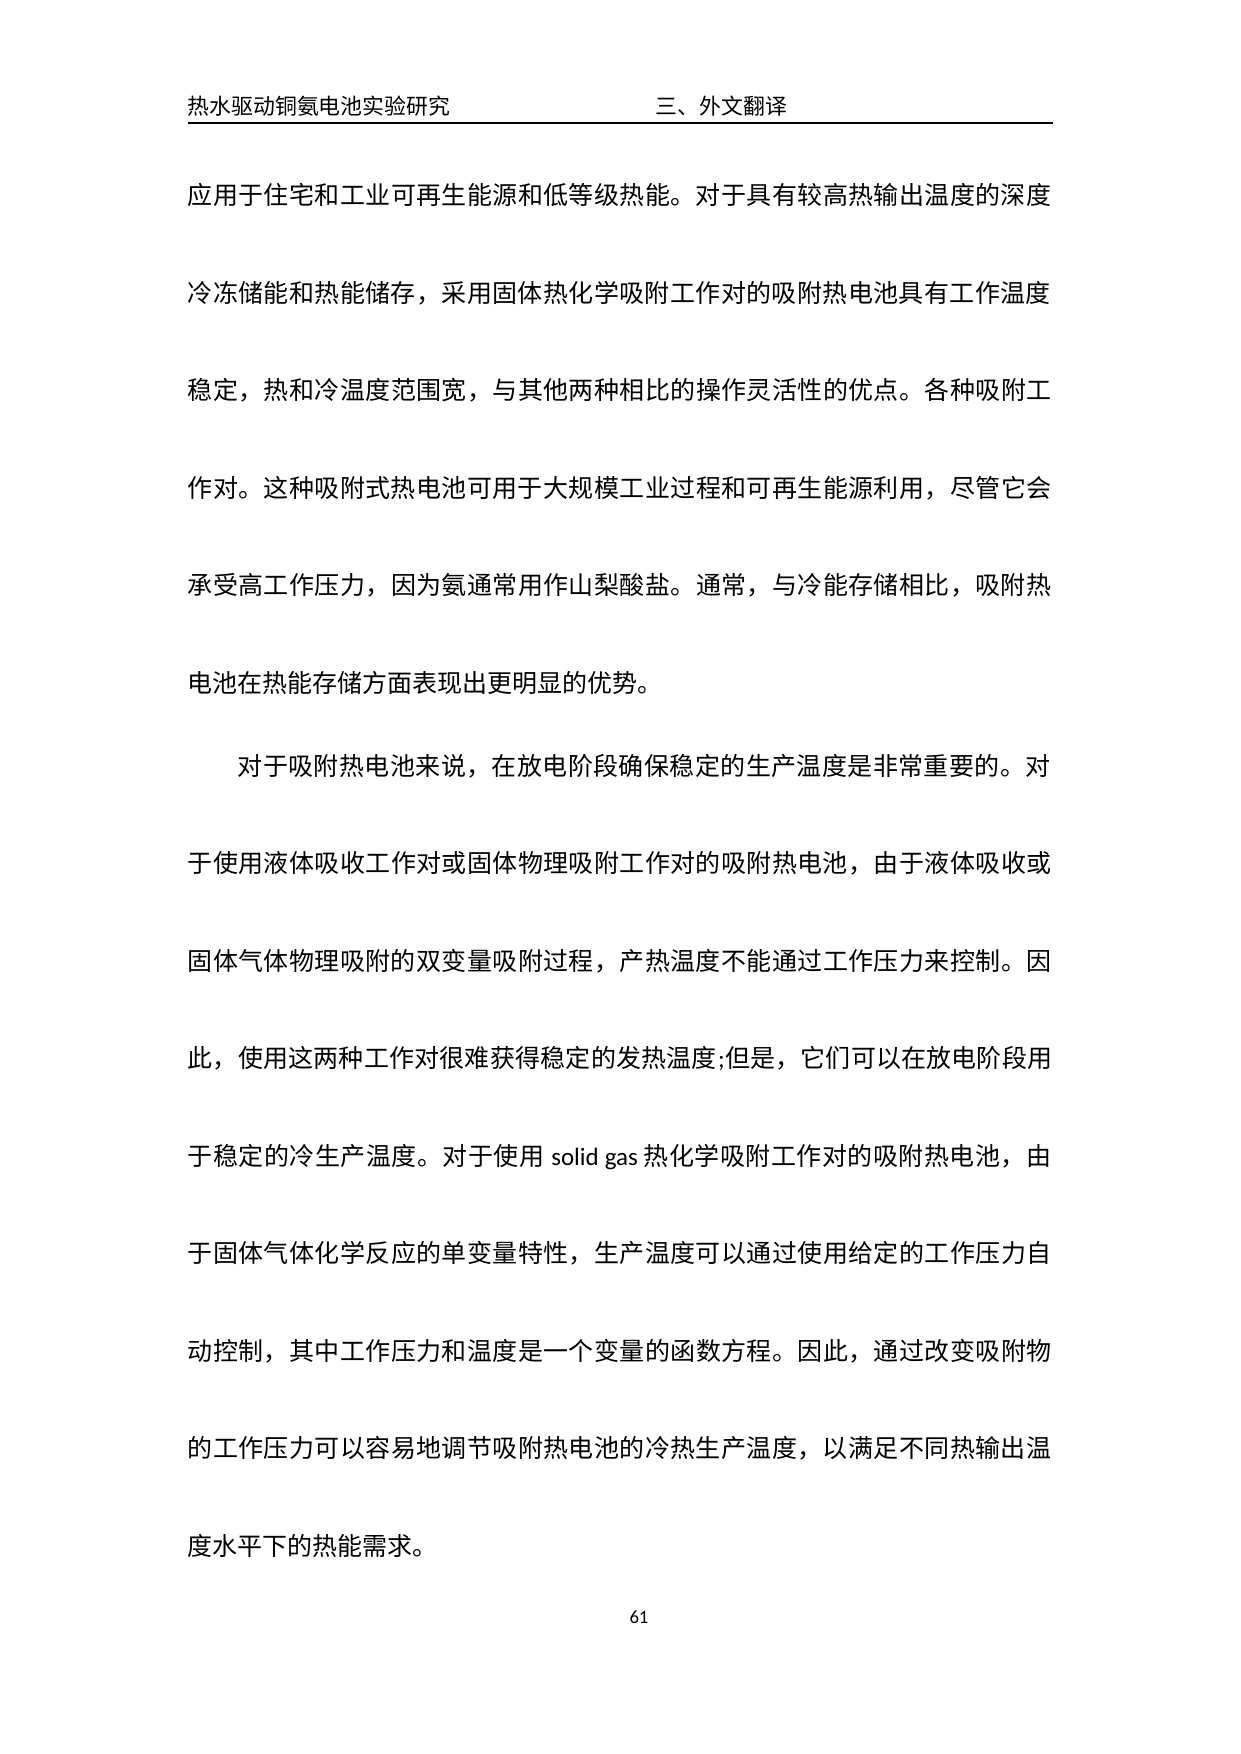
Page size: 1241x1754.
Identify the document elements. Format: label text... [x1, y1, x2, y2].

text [187, 161, 1053, 714]
text 对于吸附热电池来说，在放电阶段确保稳定的生产温度是非常重要的。对于使用液体吸收工作对或固体物理吸附工作对的吸附热电池，由于液体吸收或固体气体物理吸附的双变量吸附过程，产热温度不能通过工作压力来控制。因此，使用这两种工作对很难获得稳定的发热温度;但是，它们可以在放电阶段用于稳定的冷生产温度。对于使用solid gas热化学吸附工作对的吸附热电池，由于固体气体化学反应的单变量特性，生产温度可以通过使用给定的工作压力自动控制，其中工作压力和温度是一个变量的函数方程。因此，通过改变吸附物的工作压力可以容易地调节吸附热电池的冷热生产温度，以满足不同热输出温度水平下的热能需求。 [187, 732, 1053, 1577]
